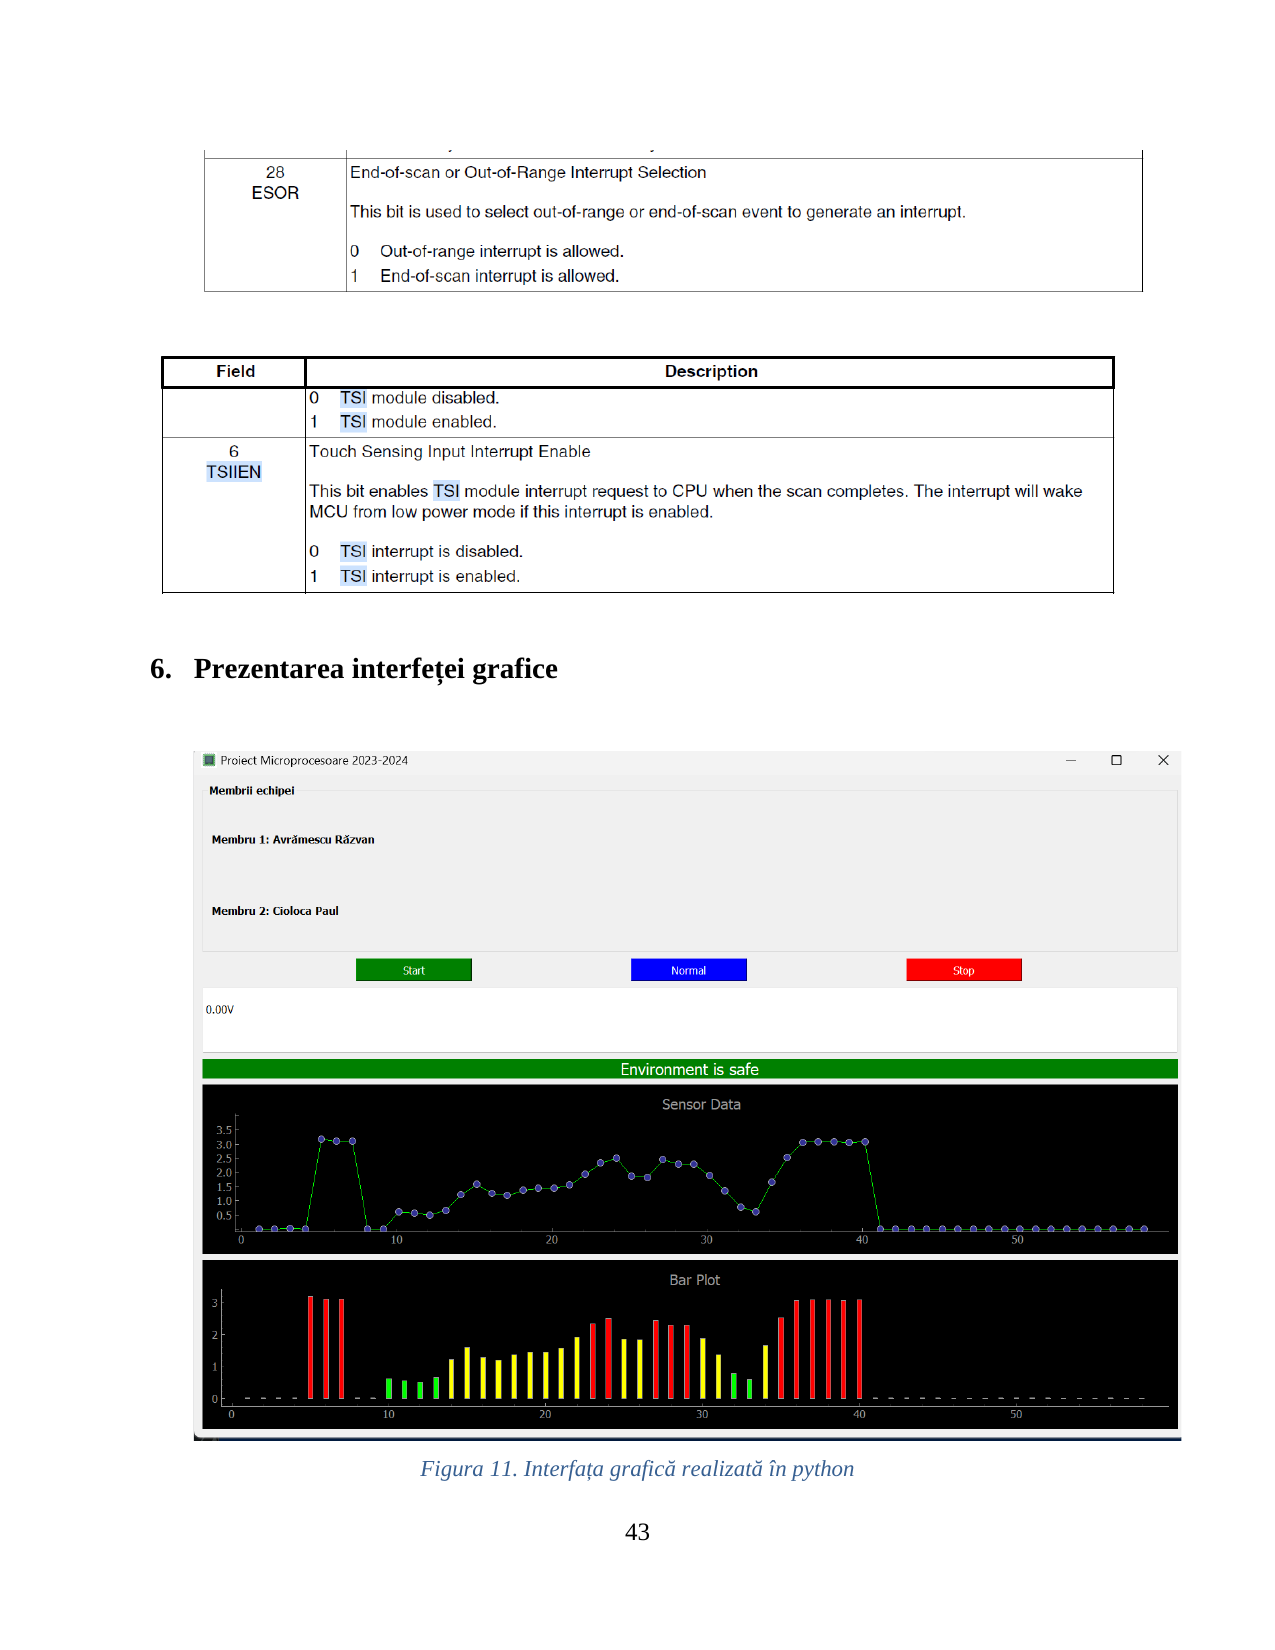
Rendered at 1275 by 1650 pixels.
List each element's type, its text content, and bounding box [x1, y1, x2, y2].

picture [150, 347, 1125, 594]
picture [187, 150, 1163, 305]
text Figura 11. Interfața grafică realizată în python [150, 1454, 1125, 1481]
picture [193, 751, 1182, 1441]
list Prezentarea interfeței grafice [150, 651, 1125, 685]
